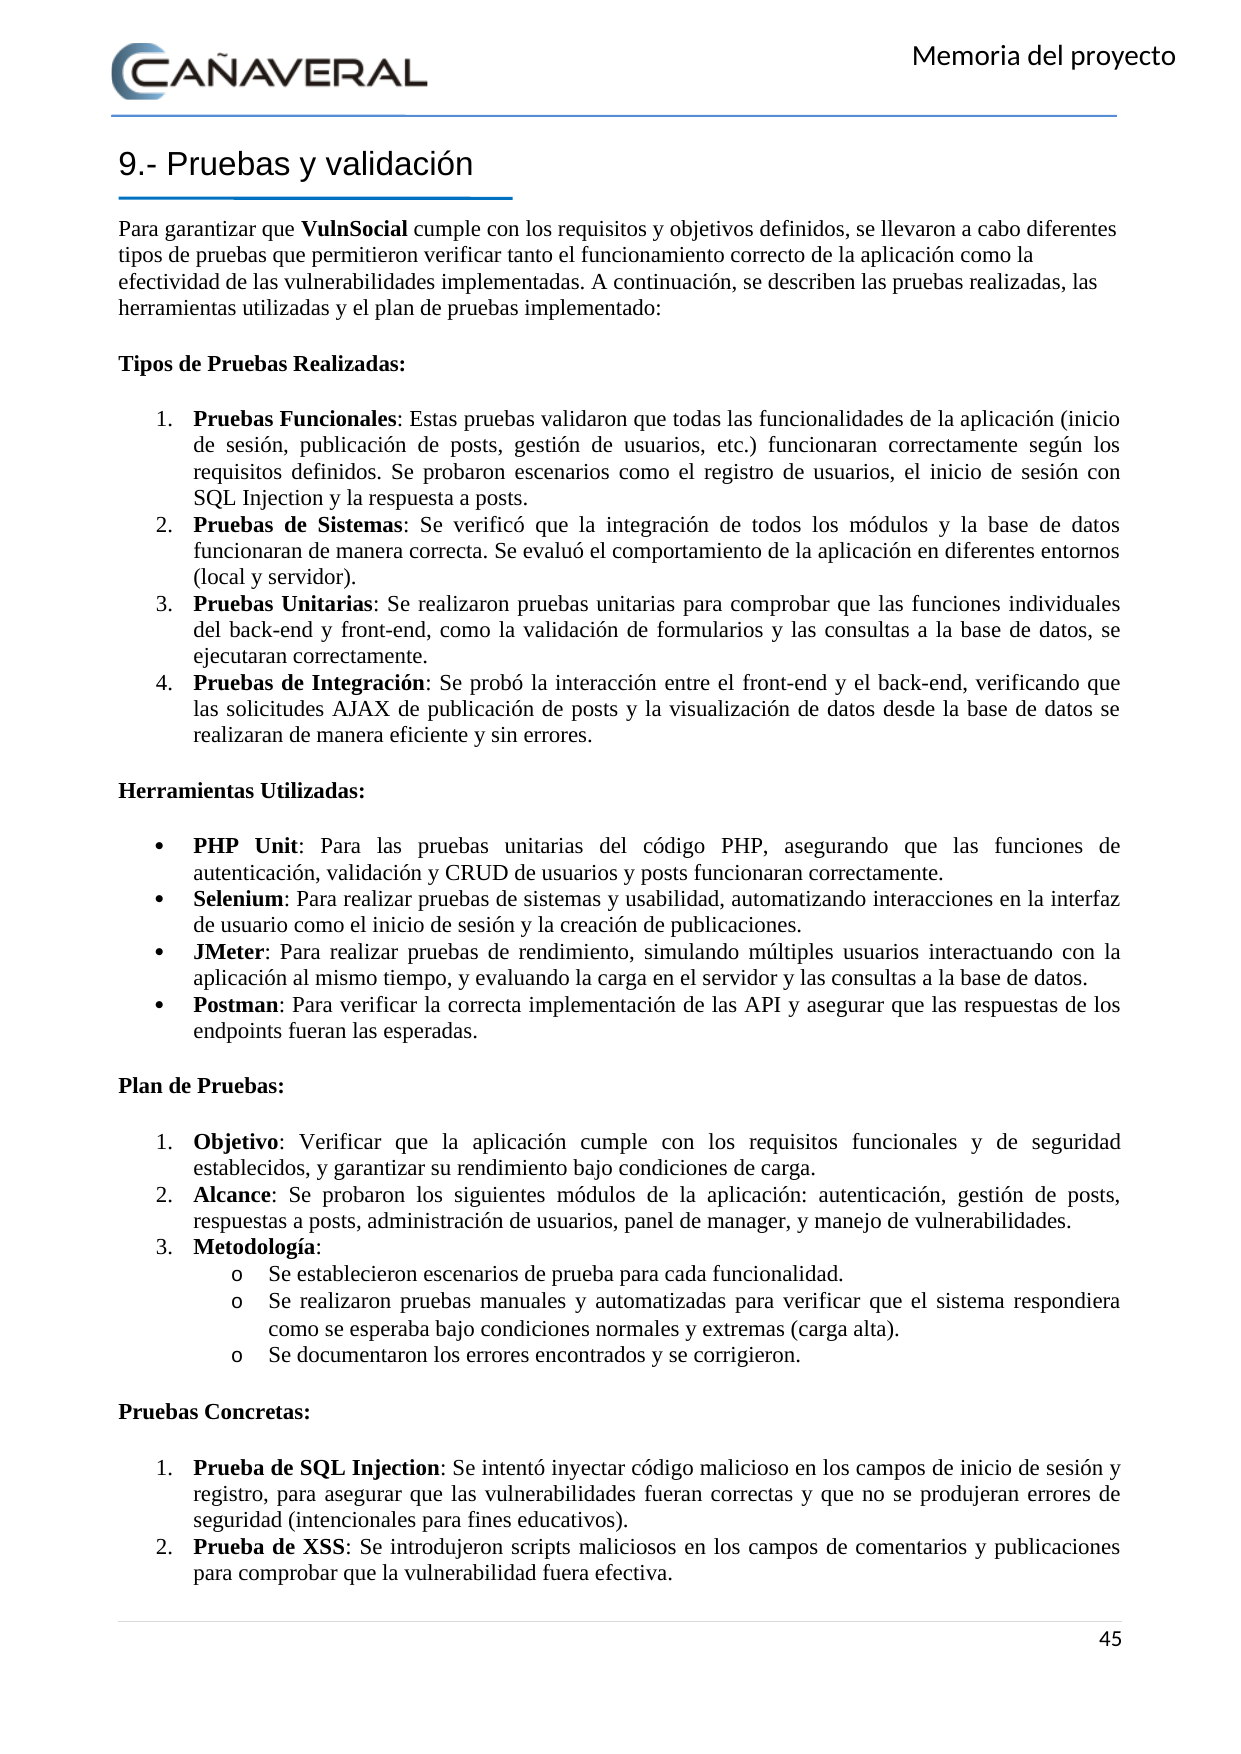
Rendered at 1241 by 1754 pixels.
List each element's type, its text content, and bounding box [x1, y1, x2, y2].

list Metodología: [156, 1233, 1122, 1260]
list Objetivo: Verificar que la aplicación cumple con los requisitos funcionales y de seguridad establecidos, y garantizar su rendimiento bajo condiciones de carga. [156, 1128, 1122, 1181]
list Alcance: Se probaron los siguientes módulos de la aplicación: autenticación, gestión de posts, respuestas a posts, administración de usuarios, panel de manager, y manejo de vulnerabilidades. [156, 1181, 1122, 1233]
list Postman: Para verificar la correcta implementación de las API y asegurar que las respuestas de los endpoints fueran las esperadas. [156, 991, 1122, 1043]
picture [111, 43, 427, 99]
text Pruebas Concretas: [118, 1398, 1122, 1424]
text Tipos de Pruebas Realizadas: [118, 350, 1122, 376]
list Se establecieron escenarios de prueba para cada funcionalidad. [231, 1260, 1122, 1287]
list Se documentaron los errores encontrados y se corrigieron. [231, 1341, 1122, 1369]
text Plan de Pruebas: [118, 1072, 1122, 1099]
list Se realizaron pruebas manuales y automatizadas para verificar que el sistema respondiera como se esperaba bajo condiciones normales y extremas (carga alta). [231, 1287, 1122, 1341]
text Para garantizar que VulnSocial cumple con los requisitos y objetivos definidos, se llevaron a cabo diferentes tipos de pruebas que permitieron verificar tanto el funcionamiento correcto de la aplicación como la efectividad de las vulnerabilidades implementadas. A continuación, se describen las pruebas realizadas, las herramientas utilizadas y el plan de pruebas implementado: [118, 215, 1122, 321]
list Pruebas Funcionales: Estas pruebas validaron que todas las funcionalidades de la aplicación (inicio de sesión, publicación de posts, gestión de usuarios, etc.) funcionaran correctamente según los requisitos definidos. Se probaron escenarios como el registro de usuarios, el inicio de sesión con SQL Injection y la respuesta a posts. [156, 405, 1122, 511]
subtitle 9.- Pruebas y validación [118, 144, 1122, 183]
list Prueba de SQL Injection: Se intentó inyectar código malicioso en los campos de inicio de sesión y registro, para asegurar que las vulnerabilidades fueran correctas y que no se produjeran errores de seguridad (intencionales para fines educativos). [156, 1454, 1122, 1533]
list PHP Unit: Para las pruebas unitarias del código PHP, asegurando que las funciones de autenticación, validación y CRUD de usuarios y posts funcionaran correctamente. [156, 832, 1122, 885]
list Selenium: Para realizar pruebas de sistemas y usabilidad, automatizando interacciones en la interfaz de usuario como el inicio de sesión y la creación de publicaciones. [156, 885, 1122, 938]
list Pruebas Unitarias: Se realizaron pruebas unitarias para comprobar que las funciones individuales del back-end y front-end, como la validación de formularios y las consultas a la base de datos, se ejecutaran correctamente. [156, 590, 1122, 669]
list Prueba de XSS: Se introdujeron scripts maliciosos en los campos de comentarios y publicaciones para comprobar que la vulnerabilidad fuera efectiva. [156, 1533, 1122, 1585]
list JMeter: Para realizar pruebas de rendimiento, simulando múltiples usuarios interactuando con la aplicación al mismo tiempo, y evaluando la carga en el servidor y las consultas a la base de datos. [156, 938, 1122, 991]
list Pruebas de Integración: Se probó la interacción entre el front-end y el back-end, verificando que las solicitudes AJAX de publicación de posts y la visualización de datos desde la base de datos se realizaran de manera eficiente y sin errores. [156, 669, 1122, 748]
list Pruebas de Sistemas: Se verificó que la integración de todos los módulos y la base de datos funcionaran de manera correcta. Se evaluó el comportamiento de la aplicación en diferentes entornos (local y servidor). [156, 511, 1122, 590]
text Herramientas Utilizadas: [118, 777, 1122, 803]
